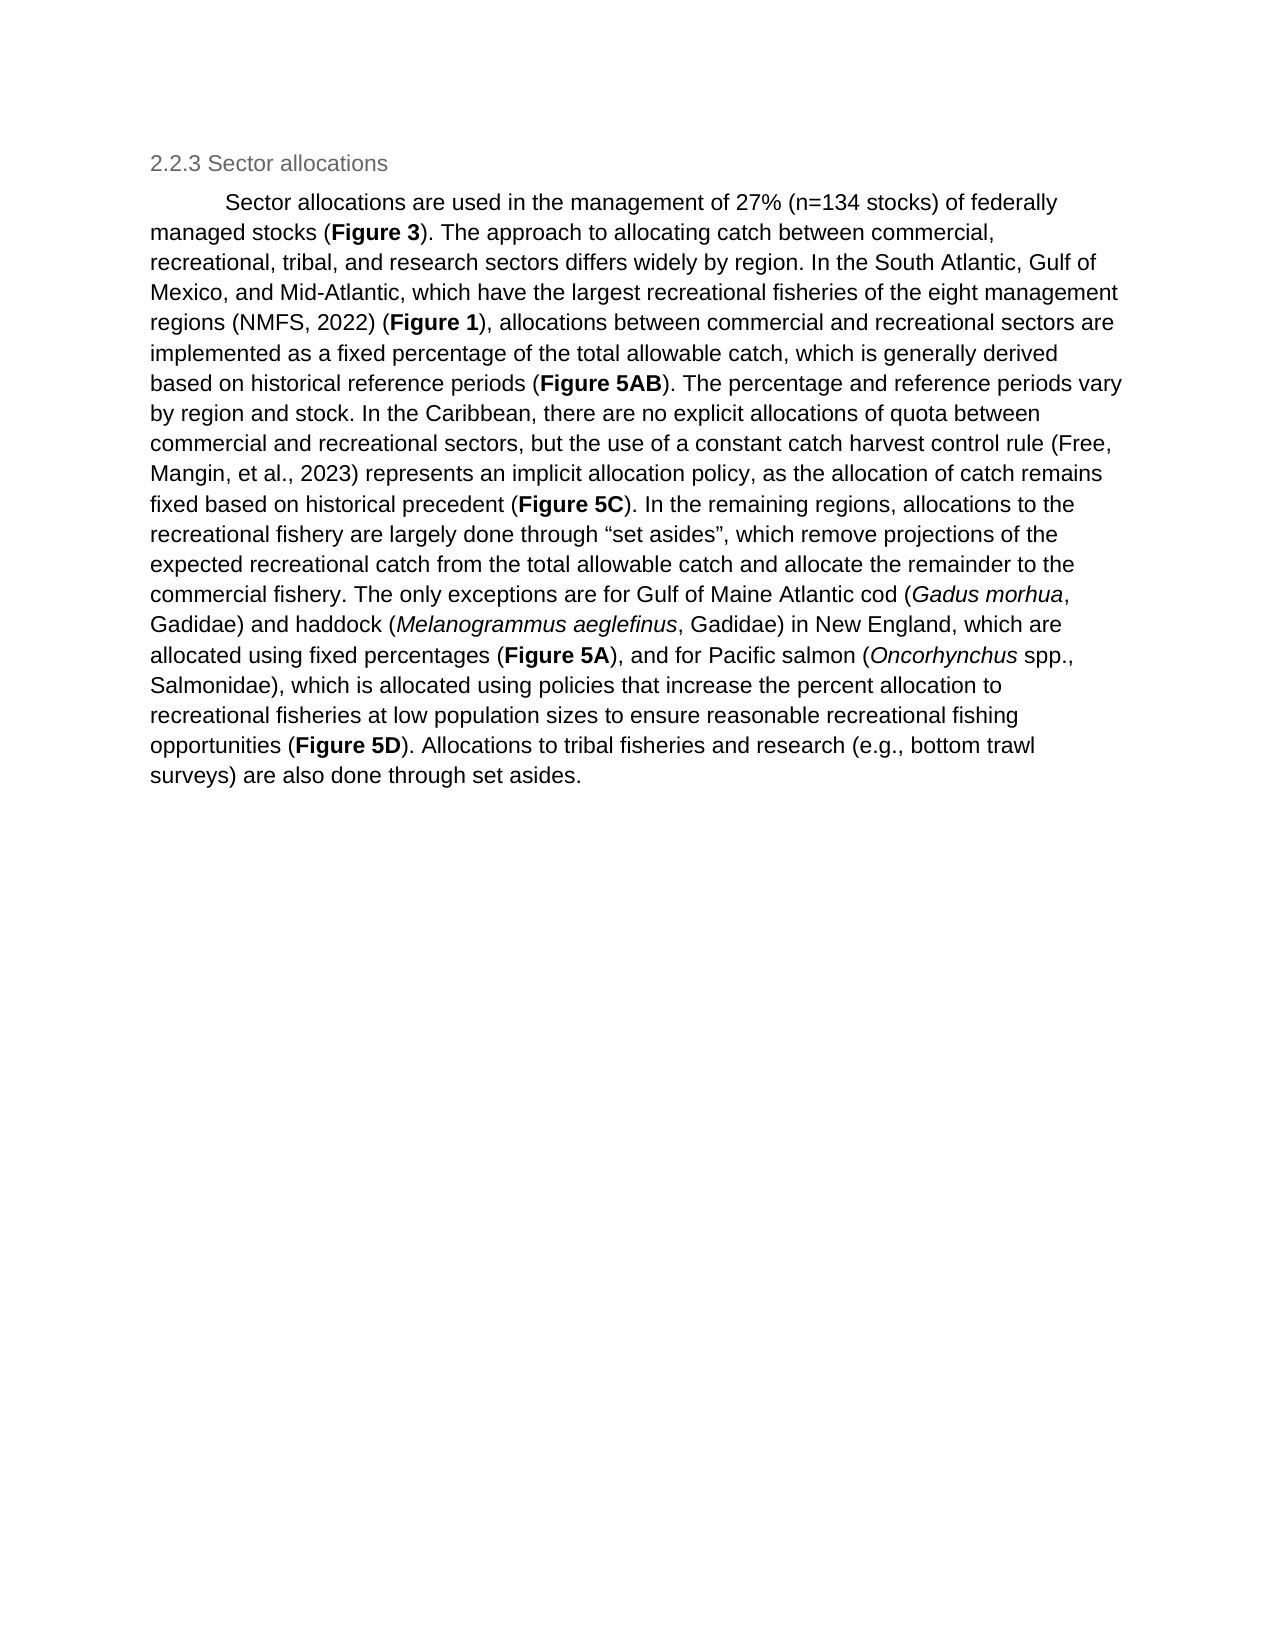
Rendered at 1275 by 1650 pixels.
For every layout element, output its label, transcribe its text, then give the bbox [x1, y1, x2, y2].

text Sector allocations are used in the management of 27% (n=134 stocks) of federally managed stocks (Figure 3). The approach to allocating catch between commercial, recreational, tribal, and research sectors differs widely by region. In the South Atlantic, Gulf of Mexico, and Mid-Atlantic, which have the largest recreational fisheries of the eight management regions (NMFS, 2022) (Figure 1), allocations between commercial and recreational sectors are implemented as a fixed percentage of the total allowable catch, which is generally derived based on historical reference periods (Figure 5AB). The percentage and reference periods vary by region and stock. In the Caribbean, there are no explicit allocations of quota between commercial and recreational sectors, but the use of a constant catch harvest control rule (Free, Mangin, et al., 2023) represents an implicit allocation policy, as the allocation of catch remains fixed based on historical precedent (Figure 5C). In the remaining regions, allocations to the recreational fishery are largely done through “set asides”, which remove projections of the expected recreational catch from the total allowable catch and allocate the remainder to the commercial fishery. The only exceptions are for Gulf of Maine Atlantic cod (Gadus morhua, Gadidae) and haddock (Melanogrammus aeglefinus, Gadidae) in New England, which are allocated using fixed percentages (Figure 5A), and for Pacific salmon (Oncorhynchus spp., Salmonidae), which is allocated using policies that increase the percent allocation to recreational fisheries at low population sizes to ensure reasonable recreational fishing opportunities (Figure 5D). Allocations to tribal fisheries and research (e.g., bottom trawl surveys) are also done through set asides. [150, 188, 1125, 789]
subtitle 2.2.3 Sector allocations [150, 150, 1125, 176]
